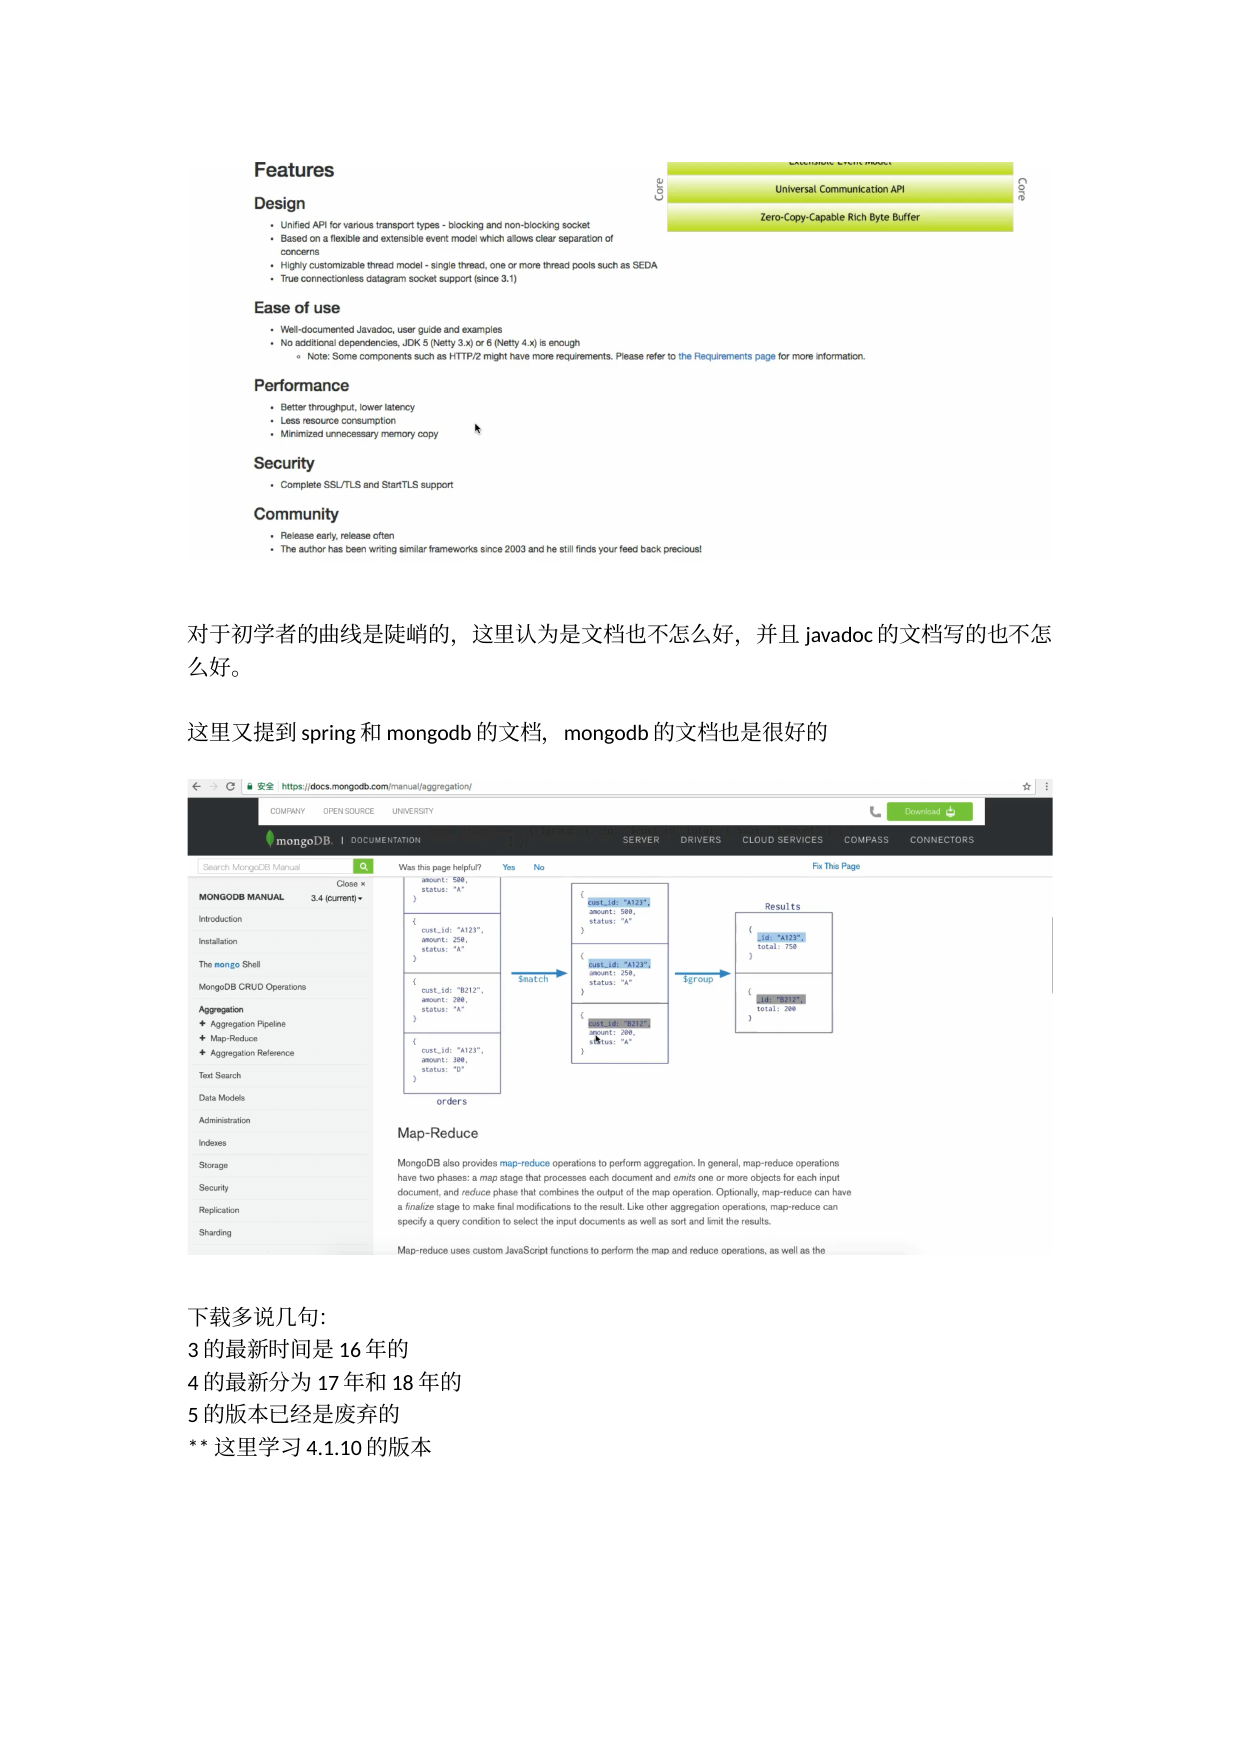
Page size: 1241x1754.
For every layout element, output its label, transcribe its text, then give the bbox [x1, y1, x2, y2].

text 5的版本已经是废弃的 [187, 1397, 1053, 1429]
text 下载多说几句： [187, 1299, 1053, 1332]
text 3的最新时间是16年的 [187, 1332, 1053, 1364]
text ** 这里学习4.1.10的版本 [187, 1429, 1053, 1462]
text 4的最新分为17年和18年的 [187, 1364, 1053, 1397]
picture [187, 779, 1053, 1255]
text 这里又提到spring和mongodb的文档，mongodb的文档也是很好的 [187, 714, 1053, 747]
picture [187, 162, 1053, 561]
text 对于初学者的曲线是陡峭的，这里认为是文档也不怎么好，并且javadoc的文档写的也不怎么好。 [187, 617, 1053, 682]
